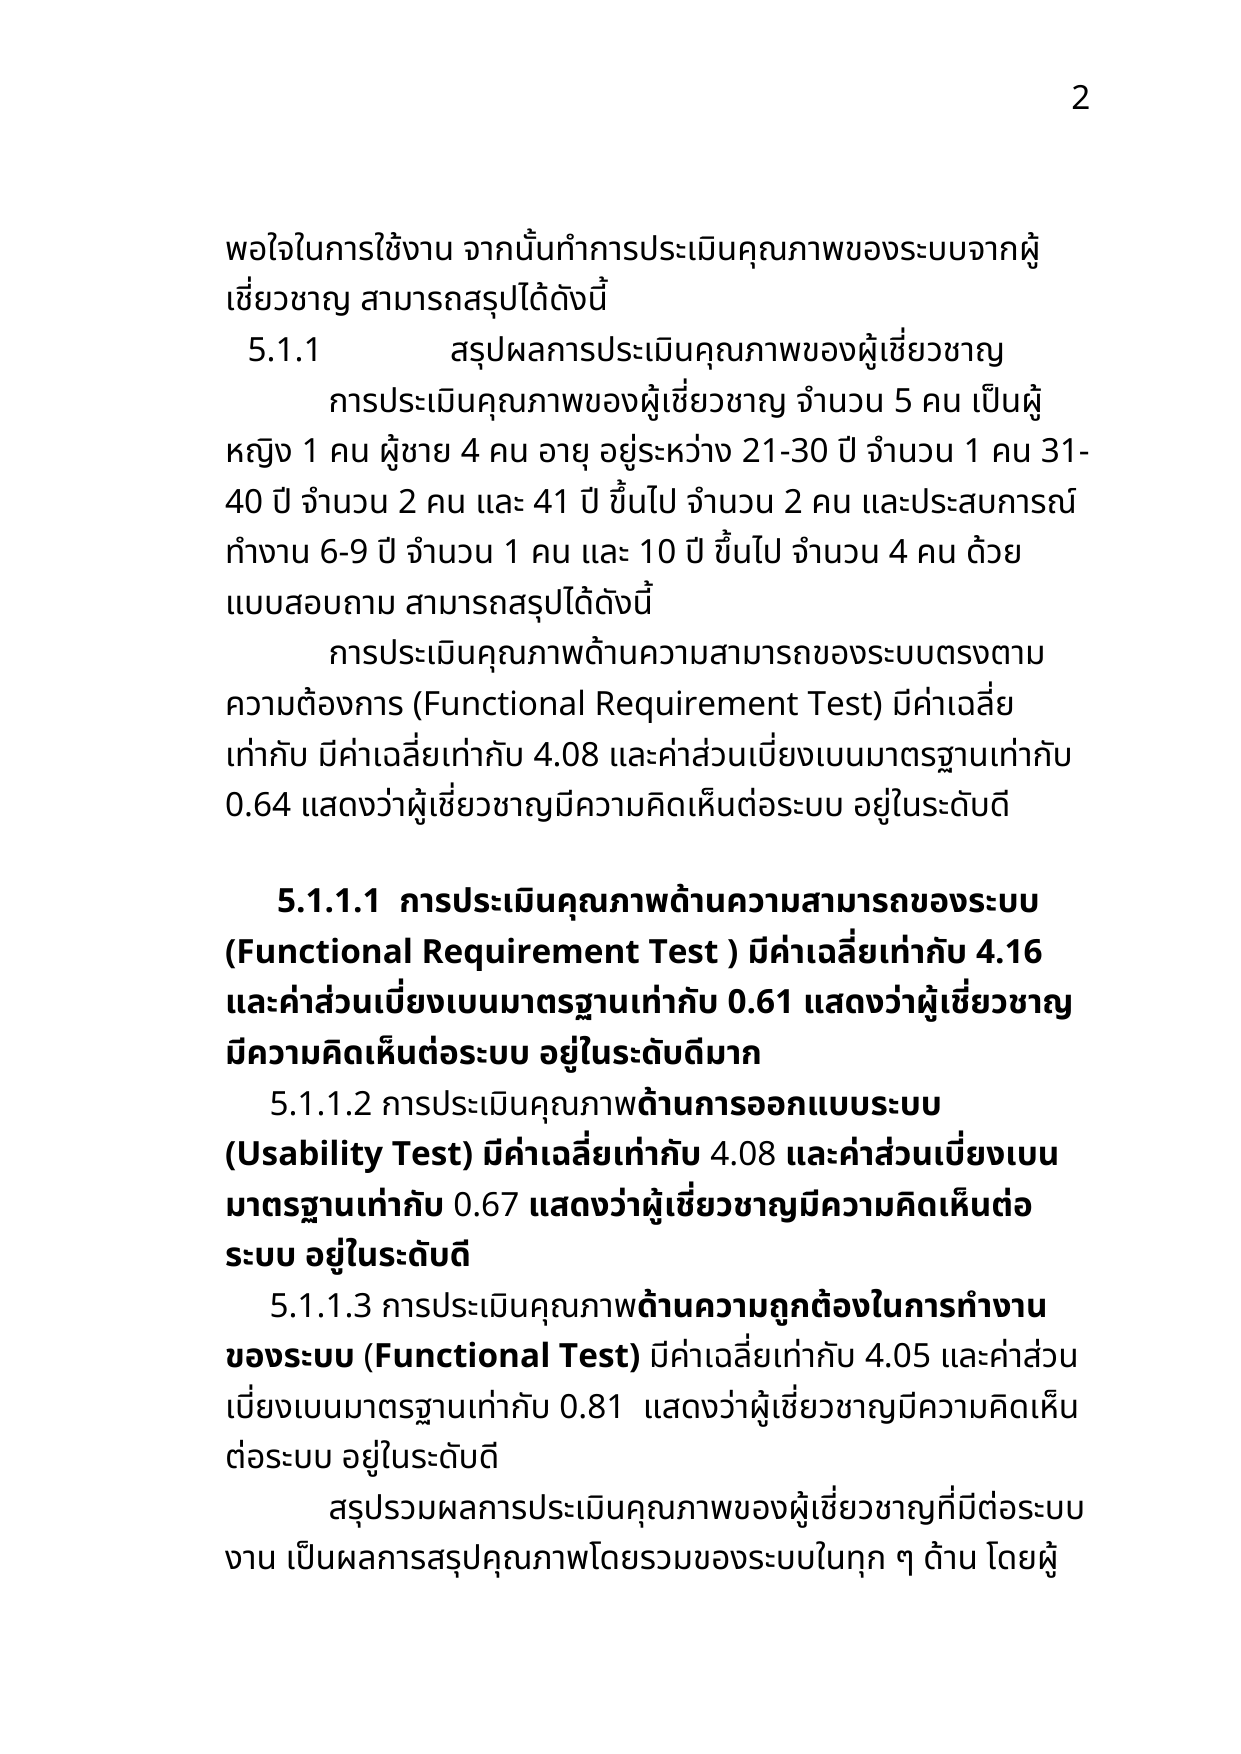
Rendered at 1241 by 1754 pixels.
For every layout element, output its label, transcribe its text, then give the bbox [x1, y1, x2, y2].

text 5.1.1 สรุปผลการประเมินคุณภาพของผู้เชี่ยวชาญ [225, 326, 1090, 376]
text 5.1.1.3 การประเมินคุณภาพด้านความถูกต้องในการทำงานของระบบ (Functional Test) มีค่าเฉลี่ยเท่ากับ 4.05 และค่าส่วนเบี่ยงเบนมาตรฐานเท่ากับ 0.81 แสดงว่าผู้เชี่ยวชาญมีความคิดเห็นต่อระบบ อยู่ในระดับดี [225, 1282, 1090, 1484]
text 5.1.1.2 การประเมินคุณภาพด้านการออกแบบระบบ (Usability Test) มีค่าเฉลี่ยเท่ากับ 4.08 และค่าส่วนเบี่ยงเบนมาตรฐานเท่ากับ 0.67 แสดงว่าผู้เชี่ยวชาญมีความคิดเห็นต่อระบบ อยู่ในระดับดี [225, 1079, 1090, 1282]
text 5.1.1.1 การประเมินคุณภาพด้านความสามารถของระบบ (Functional Requirement Test ) มีค่าเฉลี่ยเท่ากับ 4.16 และค่าส่วนเบี่ยงเบนมาตรฐานเท่ากับ 0.61 แสดงว่าผู้เชี่ยวชาญมีความคิดเห็นต่อระบบ อยู่ในระดับดีมาก [225, 877, 1090, 1079]
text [225, 1484, 1090, 1585]
text การประเมินคุณภาพของผู้เชี่ยวชาญ จำนวน 5 คน เป็นผู้หญิง 1 คน ผู้ชาย 4 คน อายุ อยู่ระหว่าง 21-30 ปี จำนวน 1 คน 31-40 ปี จำนวน 2 คน และ 41 ปี ขึ้นไป จำนวน 2 คน และประสบการณ์ทำงาน 6-9 ปี จำนวน 1 คน และ 10 ปี ขึ้นไป จำนวน 4 คน ด้วยแบบสอบถาม สามารถสรุปได้ดังนี้ [225, 376, 1090, 629]
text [225, 225, 1090, 326]
text การประเมินคุณภาพด้านความสามารถของระบบตรงตามความต้องการ (Functional Requirement Test) มีค่าเฉลี่ยเท่ากับ มีค่าเฉลี่ยเท่ากับ 4.08 และค่าส่วนเบี่ยงเบนมาตรฐานเท่ากับ 0.64 แสดงว่าผู้เชี่ยวชาญมีความคิดเห็นต่อระบบ อยู่ในระดับดี [225, 629, 1090, 832]
